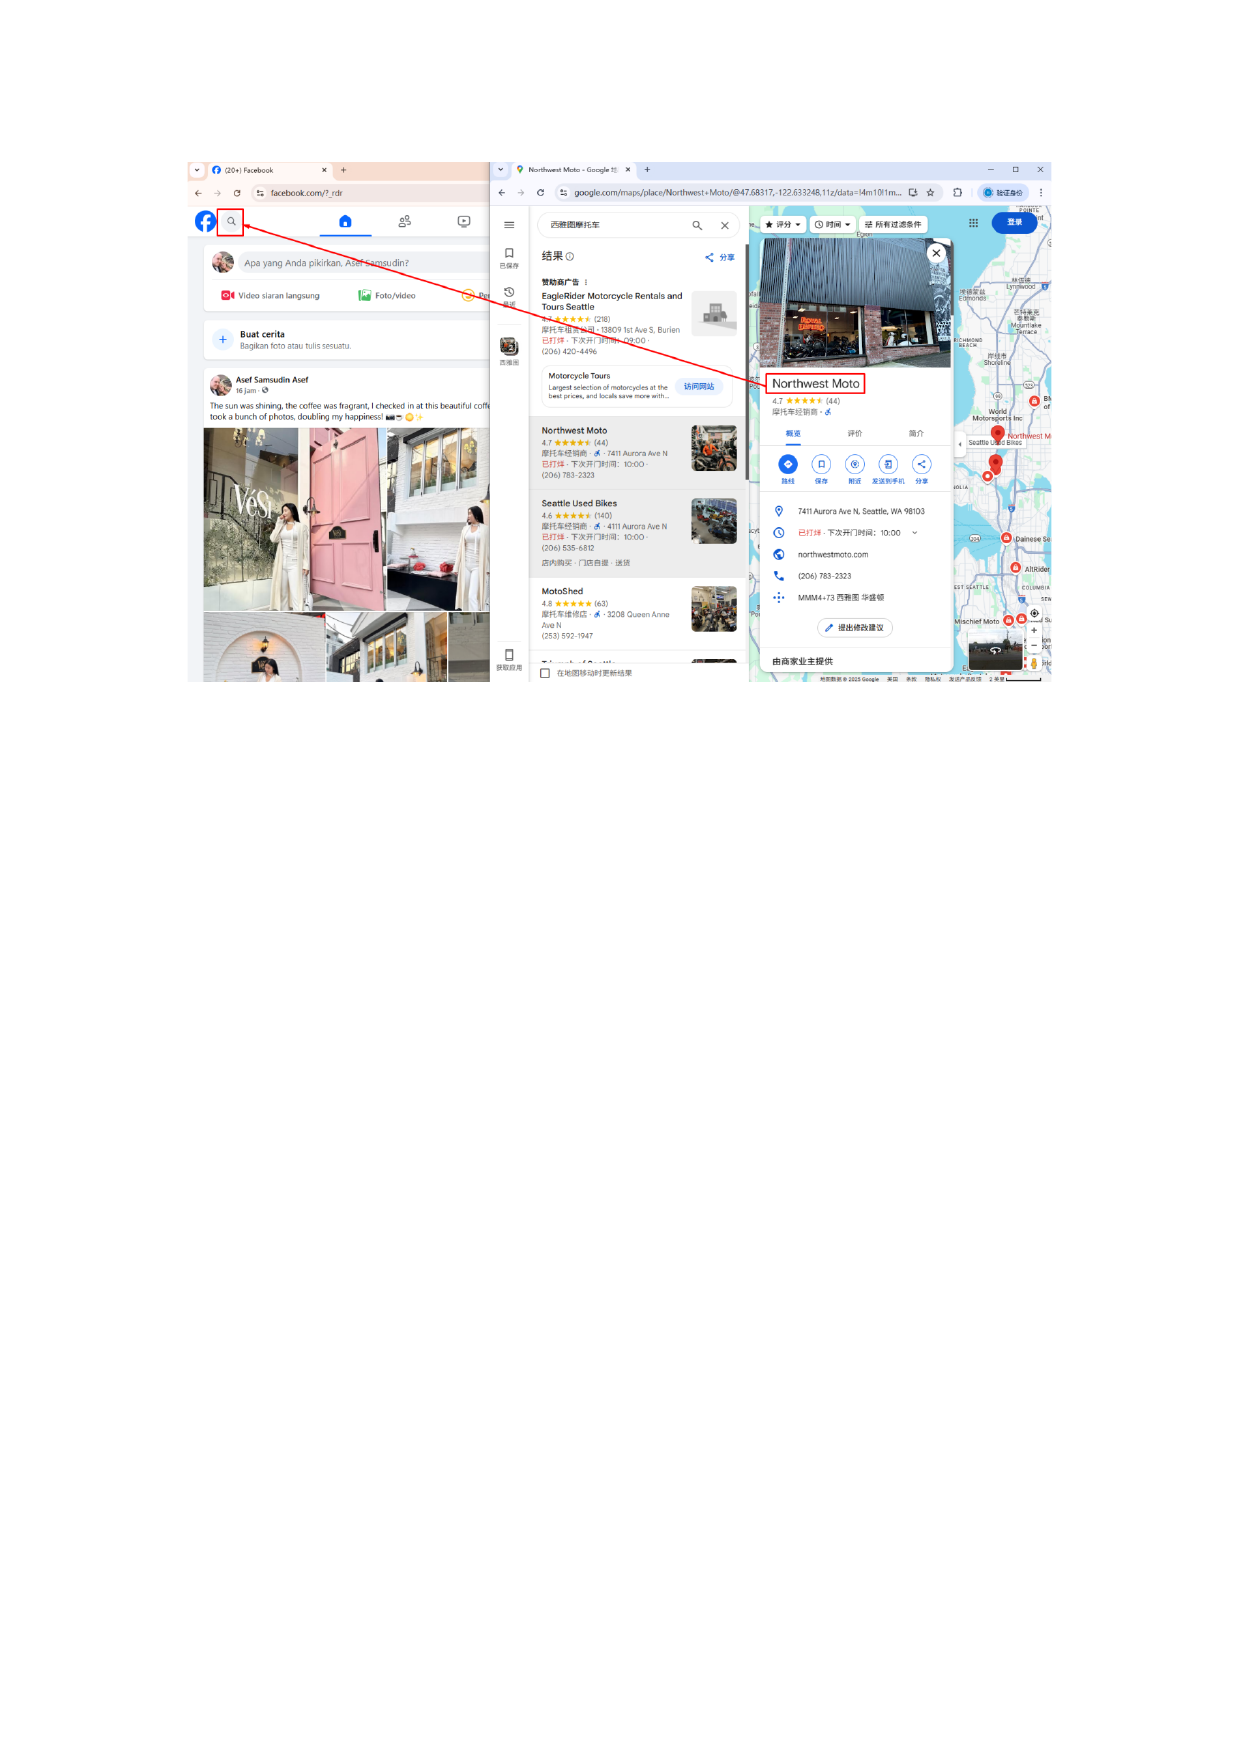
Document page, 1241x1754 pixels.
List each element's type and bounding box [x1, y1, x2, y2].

picture [187, 162, 1052, 682]
